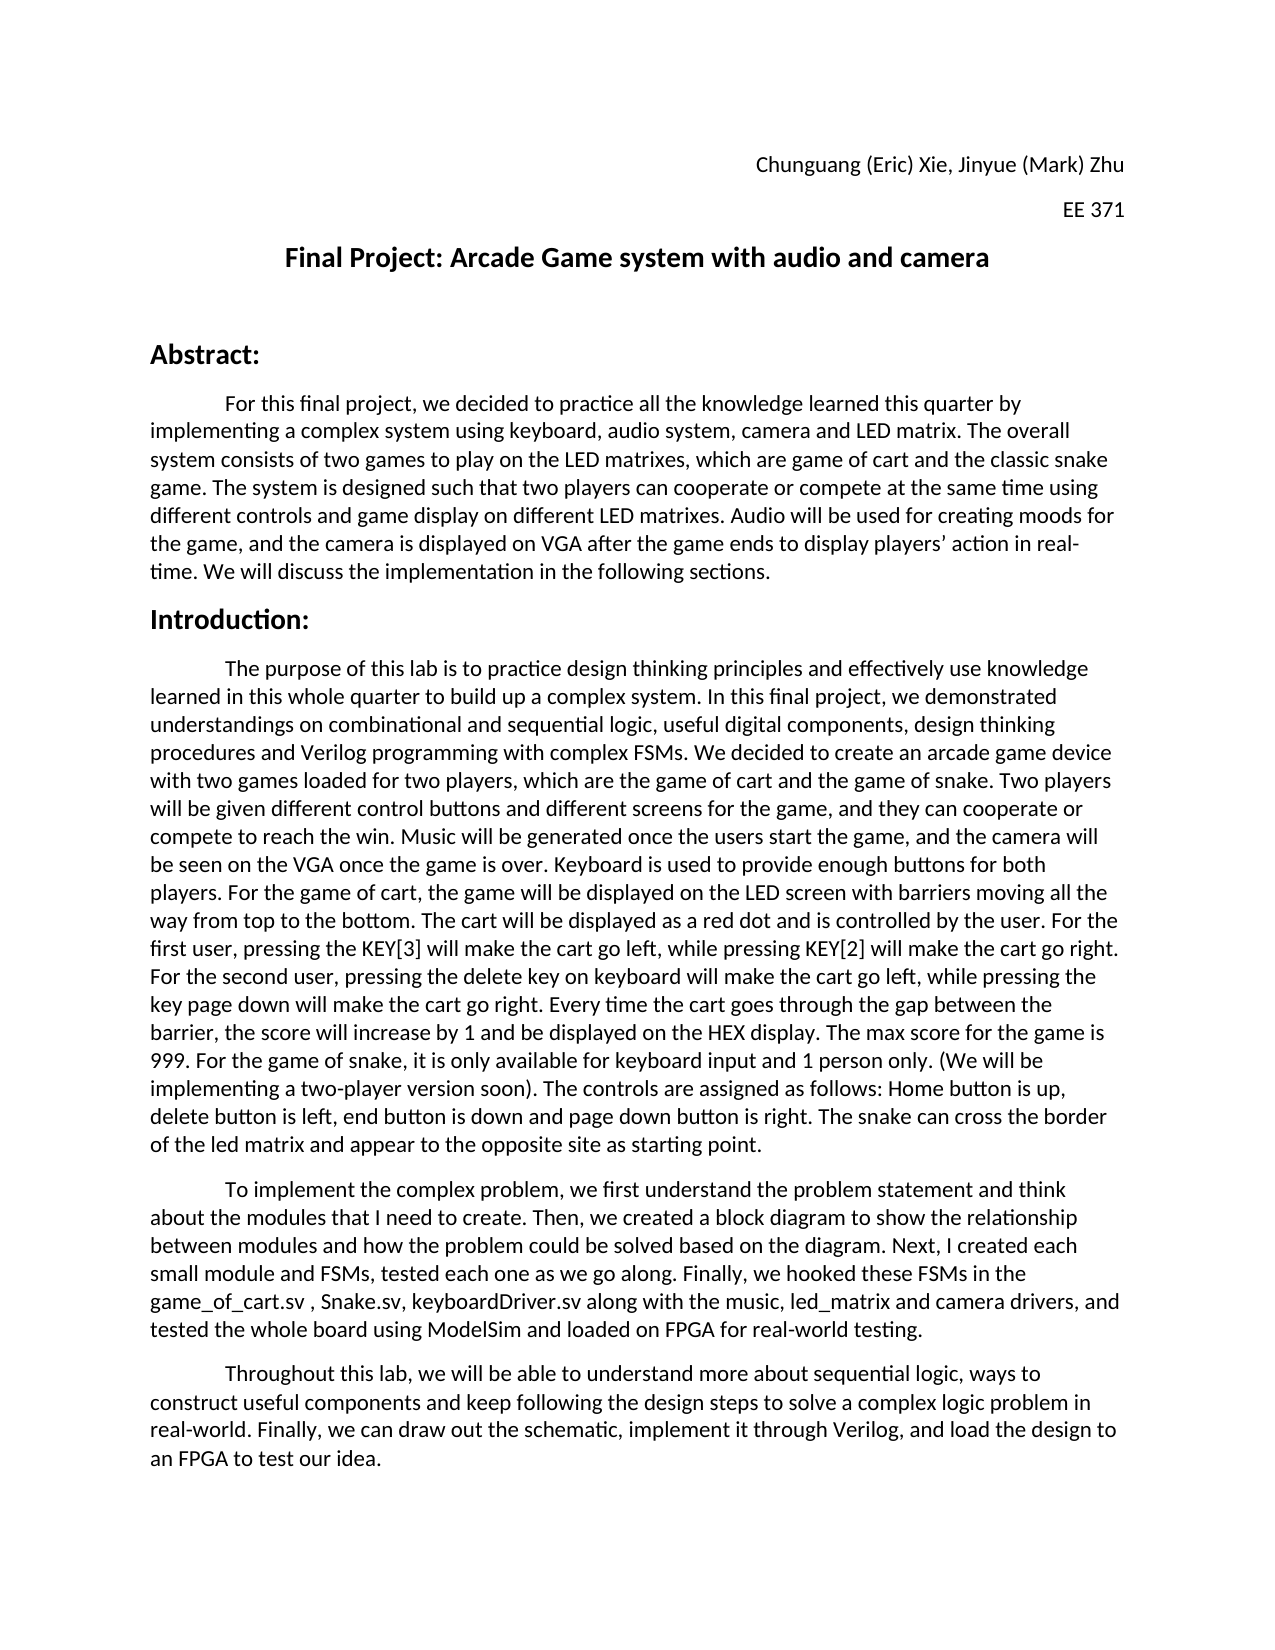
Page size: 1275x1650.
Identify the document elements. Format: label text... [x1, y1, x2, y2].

text To implement the complex problem, we first understand the problem statement and think about the modules that I need to create. Then, we created a block diagram to show the relationship between modules and how the problem could be solved based on the diagram. Next, I created each small module and FSMs, tested each one as we go along. Finally, we hooked these FSMs in the game_of_cart.sv , Snake.sv, keyboardDriver.sv along with the music, led_matrix and camera drivers, and tested the whole board using ModelSim and loaded on FPGA for real-world testing. [150, 1175, 1125, 1343]
text Final Project: Arcade Game system with audio and camera [150, 239, 1125, 275]
text EE 371 [150, 195, 1125, 223]
text For this final project, we decided to practice all the knowledge learned this quarter by implementing a complex system using keyboard, audio system, camera and LED matrix. The overall system consists of two games to play on the LED matrixes, which are game of cart and the classic snake game. The system is designed such that two players can cooperate or compete at the same time using different controls and game display on different LED matrixes. Audio will be used for creating moods for the game, and the camera is displayed on VGA after the game ends to display players’ action in real-time. We will discuss the implementation in the following sections. [150, 389, 1125, 585]
text Abstract: [150, 336, 1125, 372]
text Throughout this lab, we will be able to understand more about sequential logic, ways to construct useful components and keep following the design steps to solve a complex logic problem in real-world. Finally, we can draw out the schematic, implement it through Verilog, and load the design to an FPGA to test our idea. [150, 1359, 1125, 1472]
text The purpose of this lab is to practice design thinking principles and effectively use knowledge learned in this whole quarter to build up a complex system. In this final project, we demonstrated understandings on combinational and sequential logic, useful digital components, design thinking procedures and Verilog programming with complex FSMs. We decided to create an arcade game device with two games loaded for two players, which are the game of cart and the game of snake. Two players will be given different control buttons and different screens for the game, and they can cooperate or compete to reach the win. Music will be generated once the users start the game, and the camera will be seen on the VGA once the game is over. Keyboard is used to provide enough buttons for both players. For the game of cart, the game will be displayed on the LED screen with barriers moving all the way from top to the bottom. The cart will be displayed as a red dot and is controlled by the user. For the first user, pressing the KEY[3] will make the cart go left, while pressing KEY[2] will make the cart go right. For the second user, pressing the delete key on keyboard will make the cart go left, while pressing the key page down will make the cart go right. Every time the cart goes through the gap between the barrier, the score will increase by 1 and be displayed on the HEX display. The max score for the game is 999. For the game of snake, it is only available for keyboard input and 1 person only. (We will be implementing a two-player version soon). The controls are assigned as follows: Home button is up, delete button is left, end button is down and page down button is right. The snake can cross the border of the led matrix and appear to the opposite site as starting point. [150, 654, 1125, 1158]
text Chunguang (Eric) Xie, Jinyue (Mark) Zhu [150, 150, 1125, 178]
text Introduction: [150, 601, 1125, 637]
